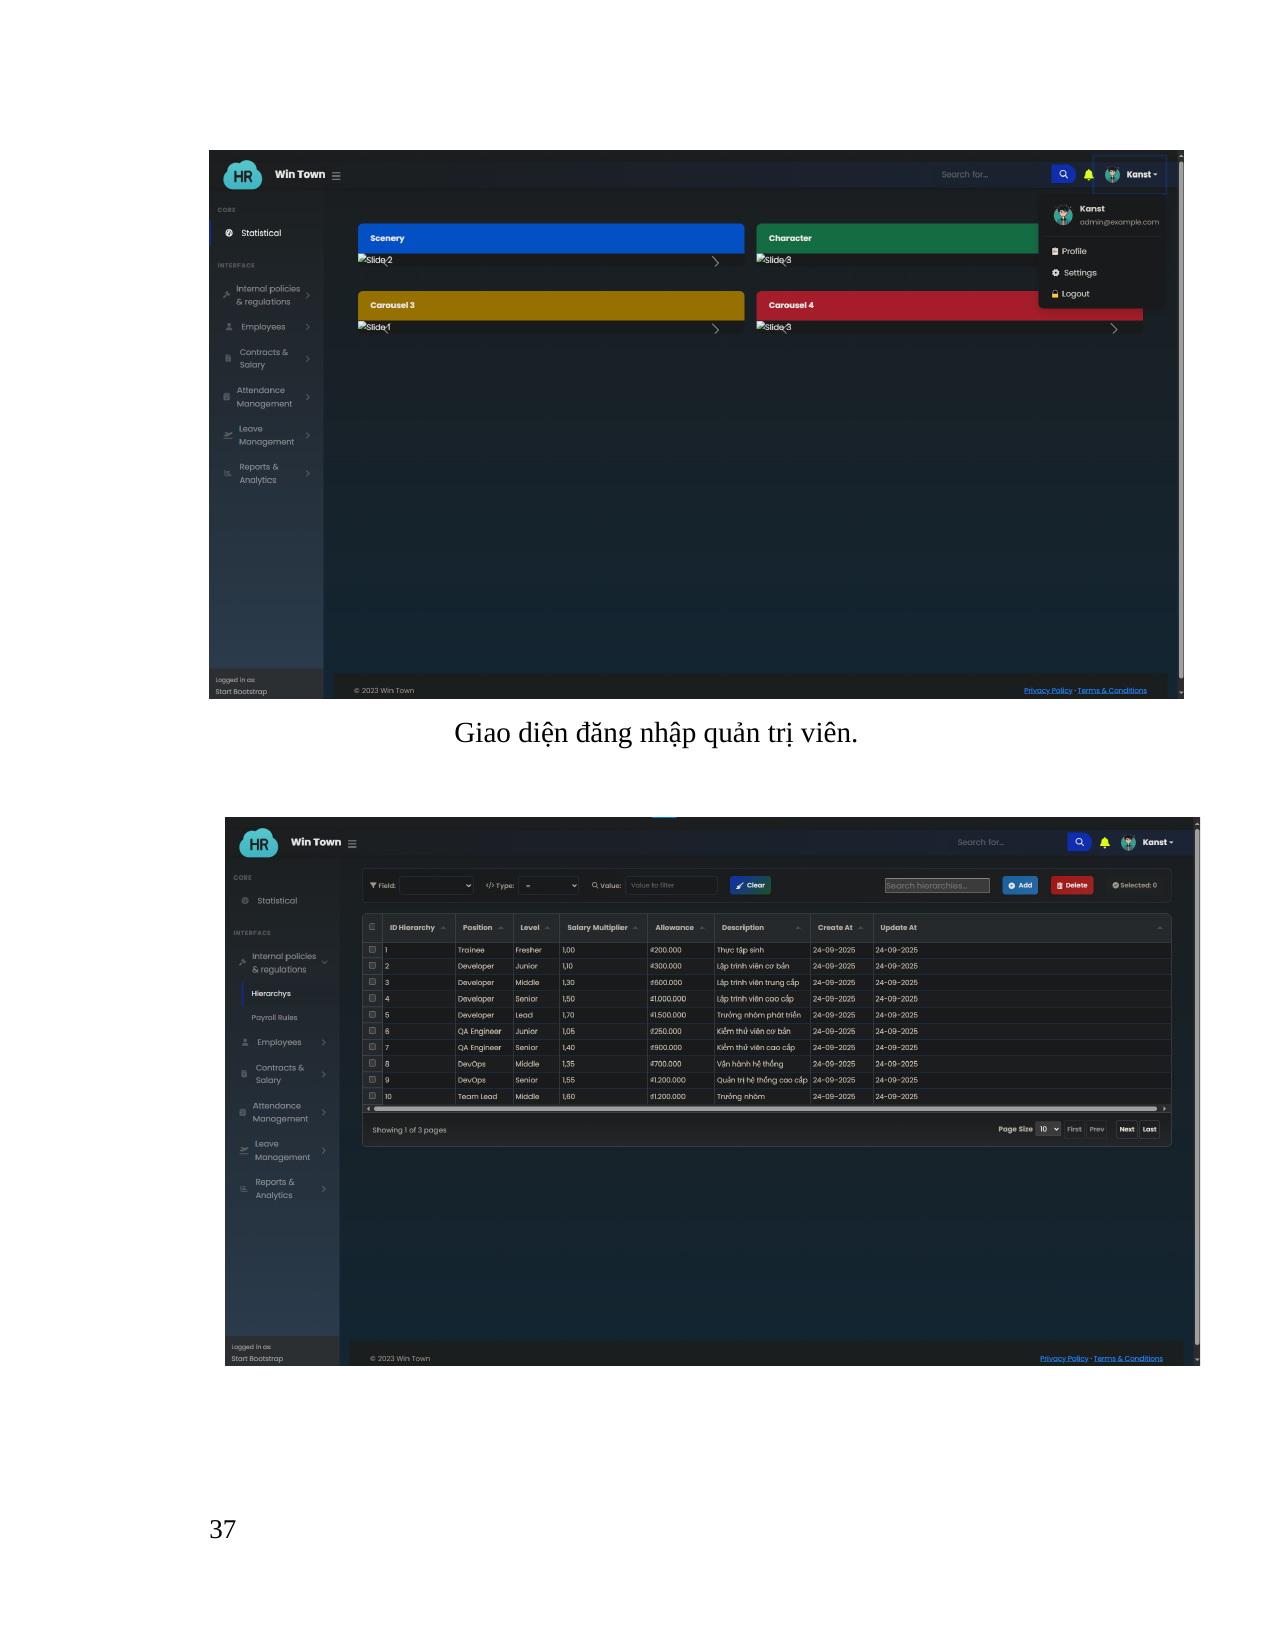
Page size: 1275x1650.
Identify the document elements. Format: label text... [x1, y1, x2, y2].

picture [225, 817, 1200, 1366]
text Giao diện đăng nhập quản trị viên. [187, 716, 1125, 749]
picture [209, 150, 1184, 699]
